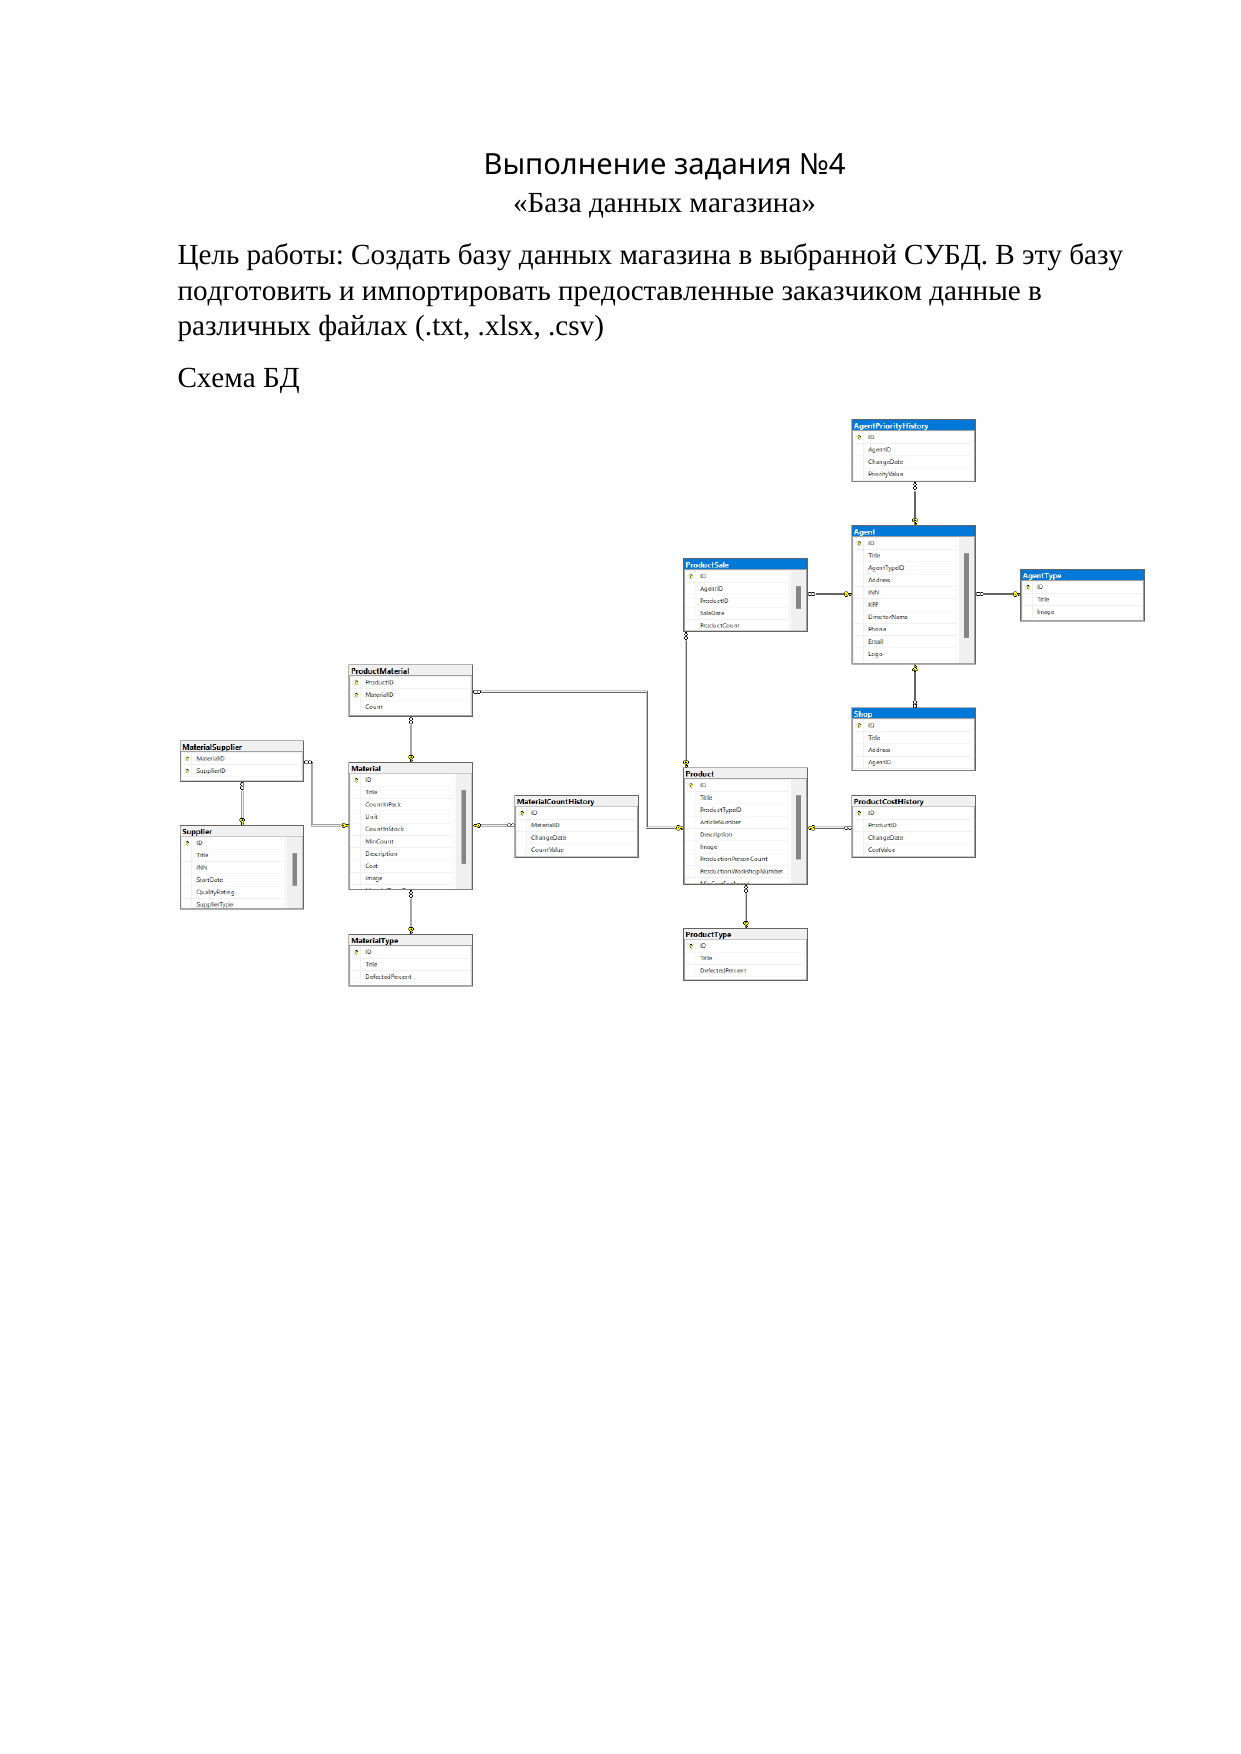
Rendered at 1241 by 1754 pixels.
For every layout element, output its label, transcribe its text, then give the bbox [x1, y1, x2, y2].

subtitle Выполнение задания №4 [177, 143, 1152, 183]
picture [177, 412, 1152, 996]
text Цель работы: Создать базу данных магазина в выбранной СУБД. В эту базу подготовить и импортировать предоставленные заказчиком данные в различных файлах (.txt, .xlsx, .csv) [177, 237, 1152, 342]
text Схема БД [177, 361, 1152, 394]
text «База данных магазина» [177, 185, 1152, 219]
